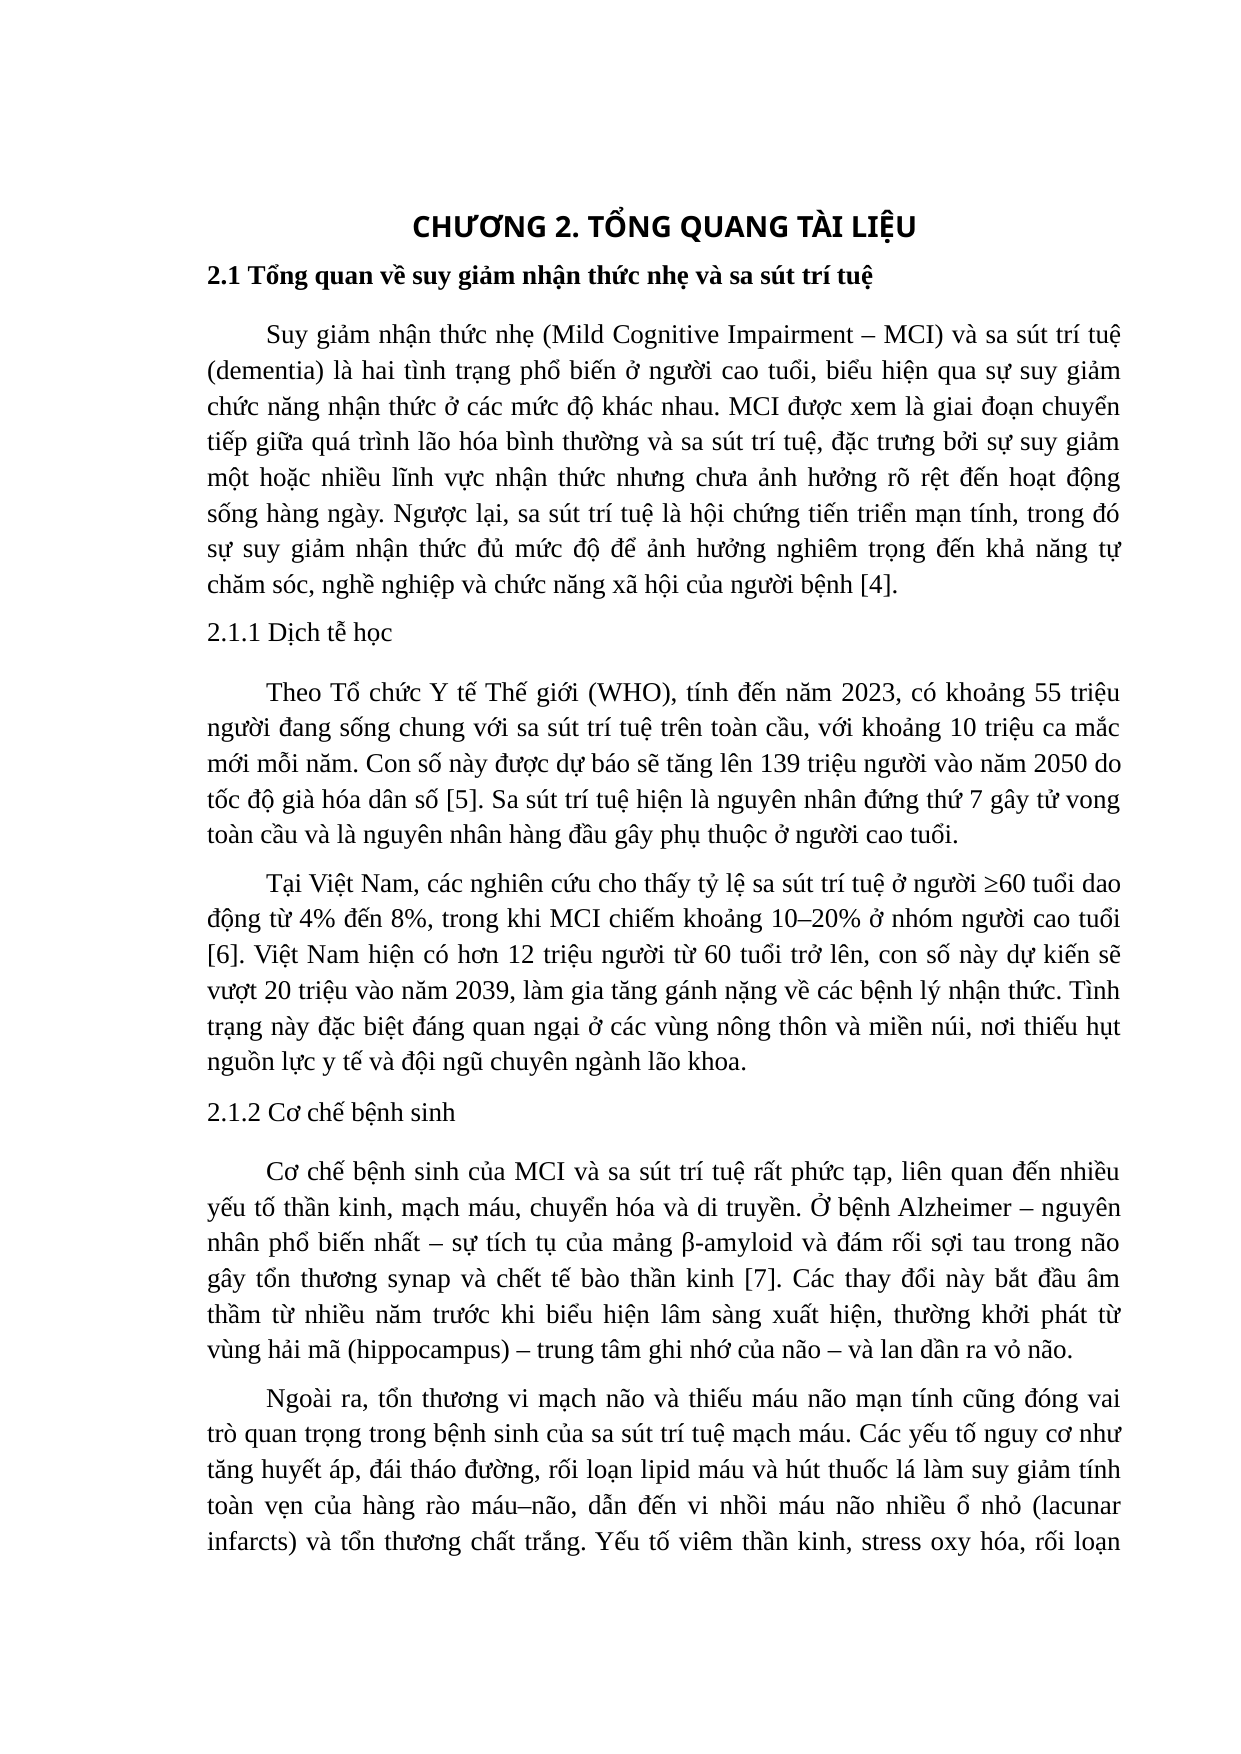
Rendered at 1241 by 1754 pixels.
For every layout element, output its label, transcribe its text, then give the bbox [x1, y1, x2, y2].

subtitle Cơ chế bệnh sinh [207, 1096, 1122, 1127]
subtitle Tổng quan về suy giảm nhận thức nhẹ và sa sút trí tuệ [207, 259, 1122, 290]
text Tại Việt Nam, các nghiên cứu cho thấy tỷ lệ sa sút trí tuệ ở người ≥60 tuổi dao động từ 4% đến 8%, trong khi MCI chiếm khoảng 10–20% ở nhóm người cao tuổi [6]. Việt Nam hiện có hơn 12 triệu người từ 60 tuổi trở lên, con số này dự kiến sẽ vượt 20 triệu vào năm 2039, làm gia tăng gánh nặng về các bệnh lý nhận thức. Tình trạng này đặc biệt đáng quan ngại ở các vùng nông thôn và miền núi, nơi thiếu hụt nguồn lực y tế và đội ngũ chuyên ngành lão khoa. [207, 867, 1122, 1077]
subtitle Dịch tễ học [207, 616, 1122, 648]
subtitle TỔNG QUANG TÀI LIỆU [207, 207, 1122, 246]
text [207, 1382, 1122, 1556]
